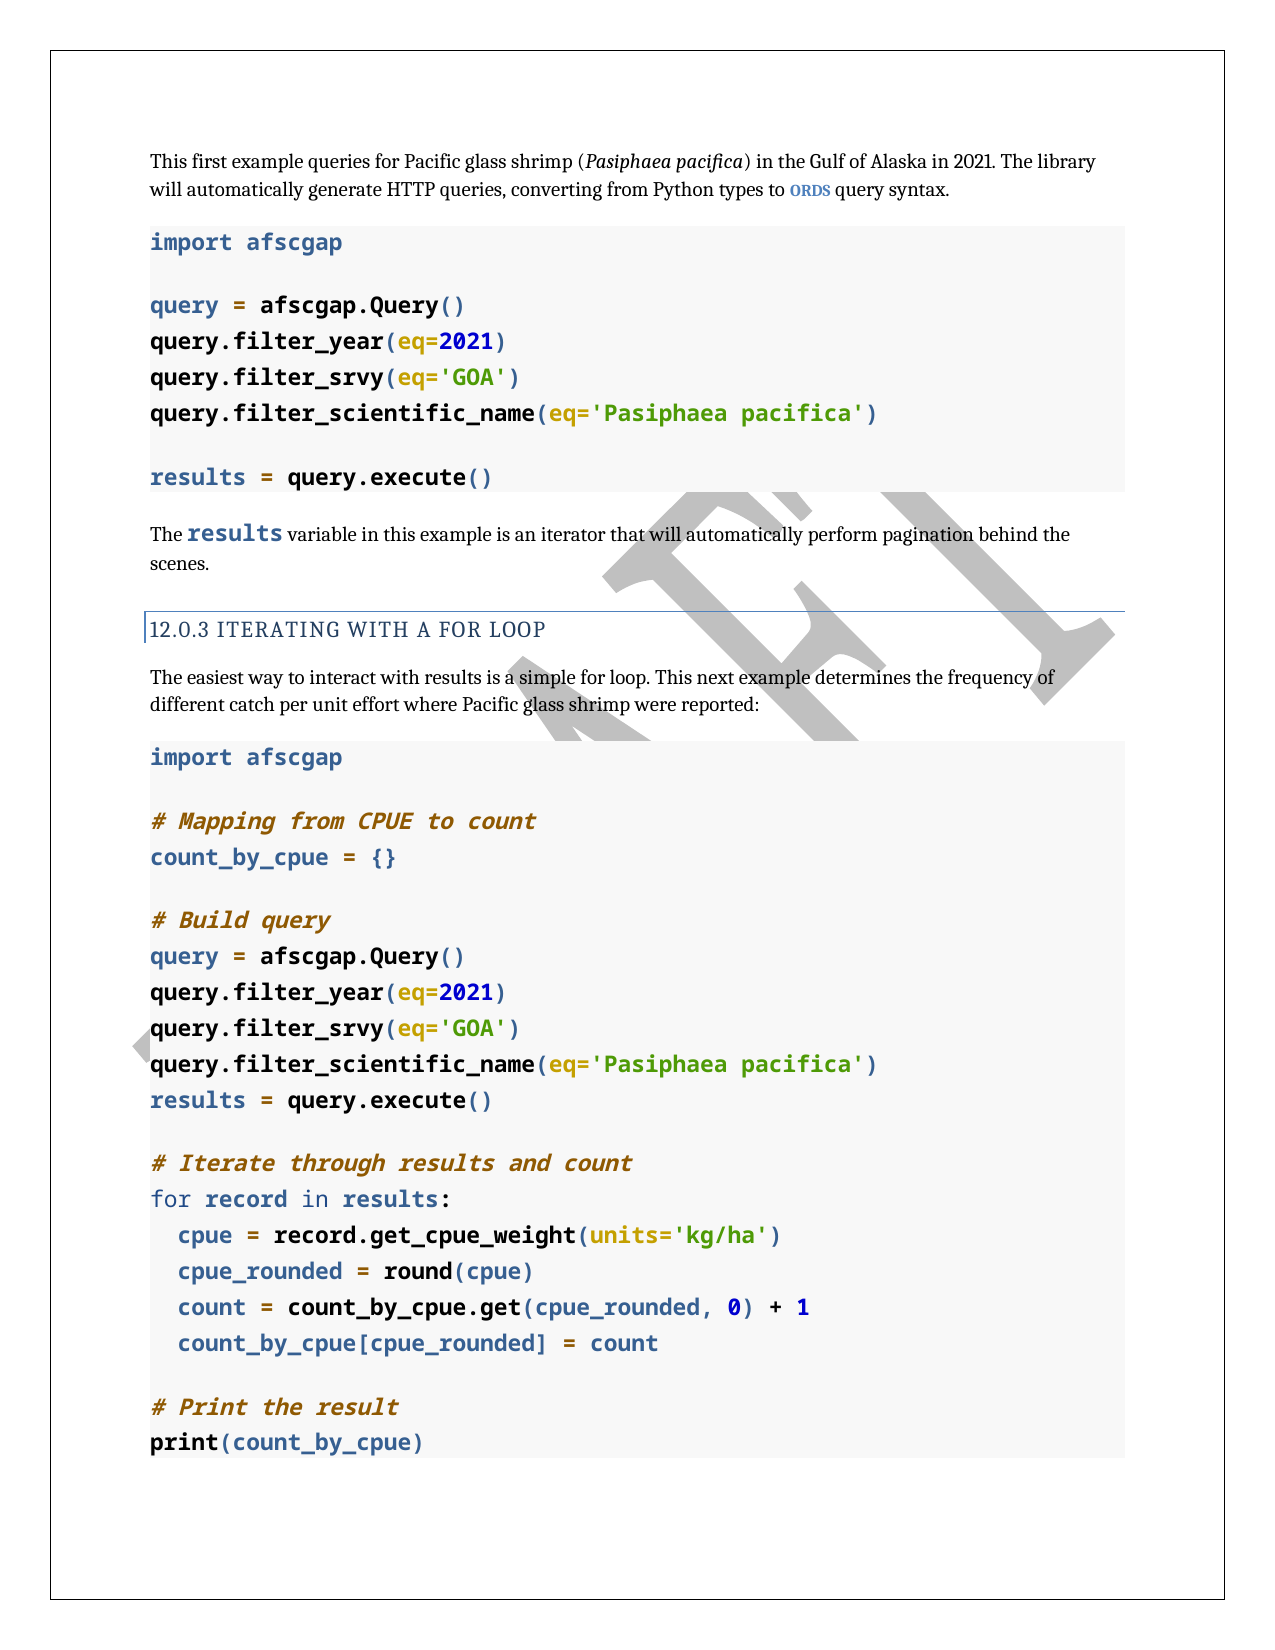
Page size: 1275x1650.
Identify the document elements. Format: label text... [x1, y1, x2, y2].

text The results variable in this example is an iterator that will automatically perform pagination behind the scenes. [150, 517, 1125, 576]
text import afscgap query = afscgap.Query() query.filter_year(eq=2021) query.filter_srvy(eq='GOA') query.filter_scientific_name(eq='Pasiphaea pacifica') results = query.execute() [150, 226, 1125, 492]
text import afscgap # Mapping from CPUE to count count_by_cpue = {} # Build query query = afscgap.Query() query.filter_year(eq=2021) query.filter_srvy(eq='GOA') query.filter_scientific_name(eq='Pasiphaea pacifica') results = query.execute() # Iterate through results and count for record in results: cpue = record.get_cpue_weight(units='kg/ha') cpue_rounded = round(cpue) count = count_by_cpue.get(cpue_rounded, 0) + 1 count_by_cpue[cpue_rounded] = count # Print the result print(count_by_cpue) [150, 741, 1125, 1458]
text This first example queries for Pacific glass shrimp (Pasiphaea pacifica) in the Gulf of Alaska in 2021. The library will automatically generate HTTP queries, converting from Python types to ORDS query syntax. [150, 150, 1125, 201]
subtitle 12.0.3 Iterating with a for loop [146, 612, 1125, 643]
text The easiest way to interact with results is a simple for loop. This next example determines the frequency of different catch per unit effort where Pacific glass shrimp were reported: [150, 666, 1125, 717]
